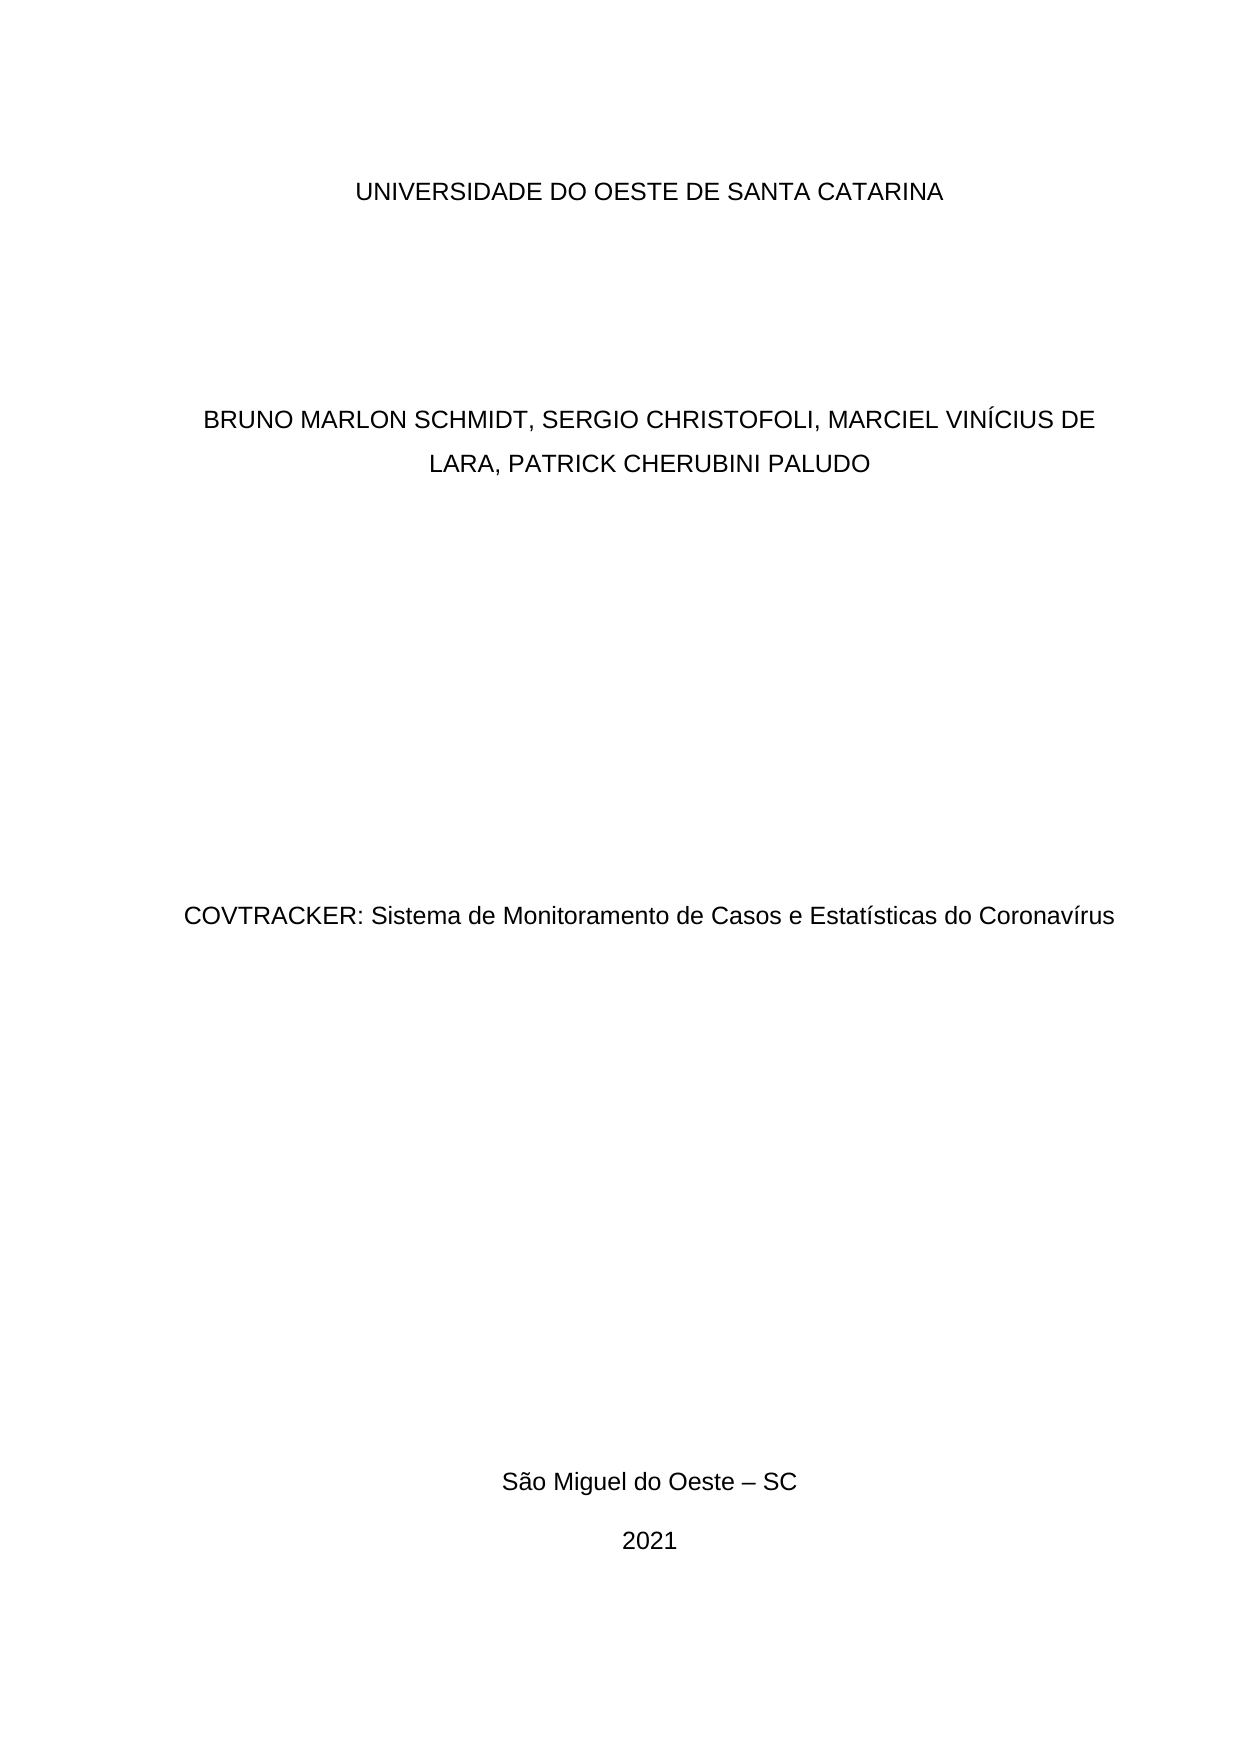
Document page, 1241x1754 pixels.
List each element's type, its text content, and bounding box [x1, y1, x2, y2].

text COVTRACKER: Sistema de Monitoramento de Casos e Estatísticas do Coronavírus [177, 901, 1122, 930]
text 2021 [177, 1526, 1122, 1555]
text BRUNO MARLON SCHMIDT, SERGIO CHRISTOFOLI, MARCIEL VINÍCIUS DE LARA, PATRICK CHERUBINI PALUDO [177, 405, 1122, 477]
text São Miguel do Oeste – SC [177, 1466, 1122, 1495]
text UNIVERSIDADE DO OESTE DE SANTA CATARINA [177, 177, 1122, 206]
